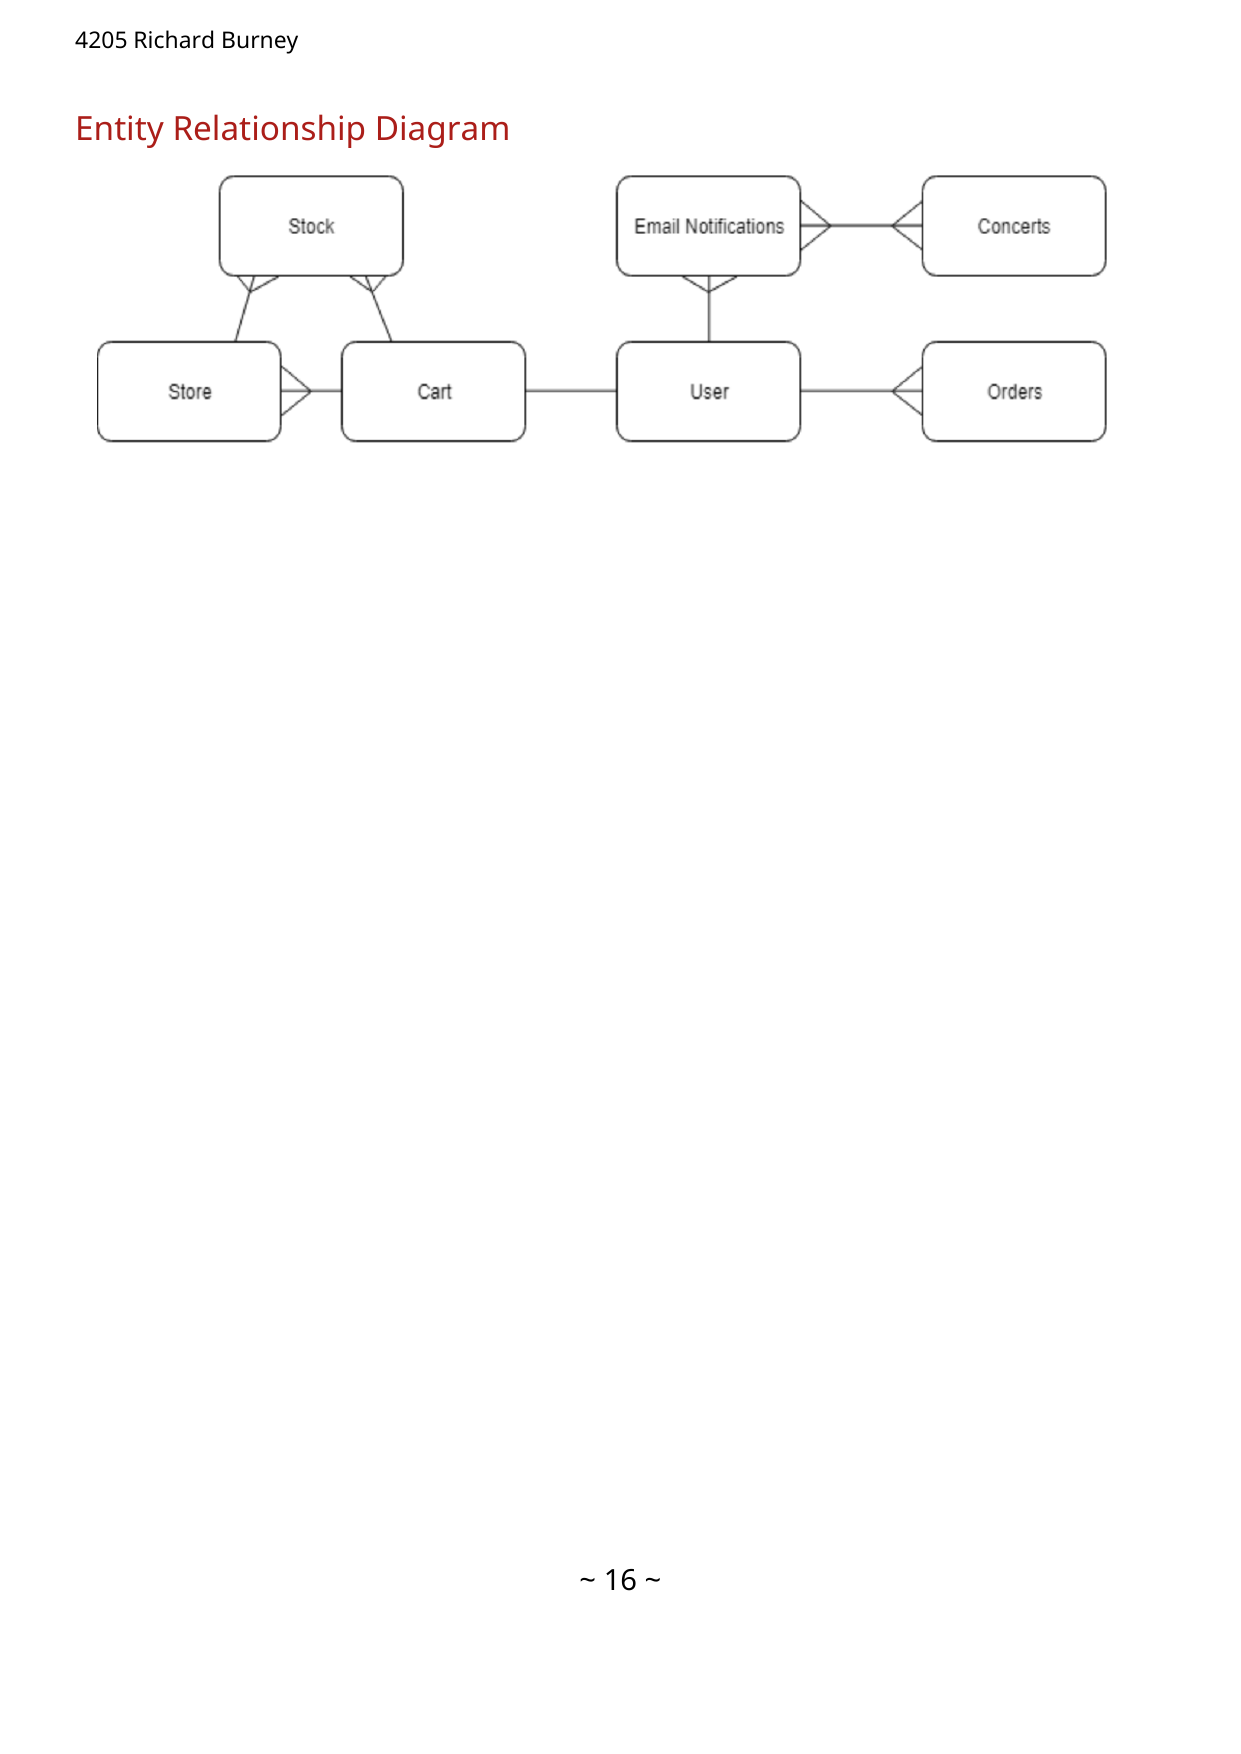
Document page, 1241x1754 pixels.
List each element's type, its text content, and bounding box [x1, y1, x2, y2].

subtitle Entity Relationship Diagram [75, 105, 1165, 150]
picture [75, 150, 1127, 465]
